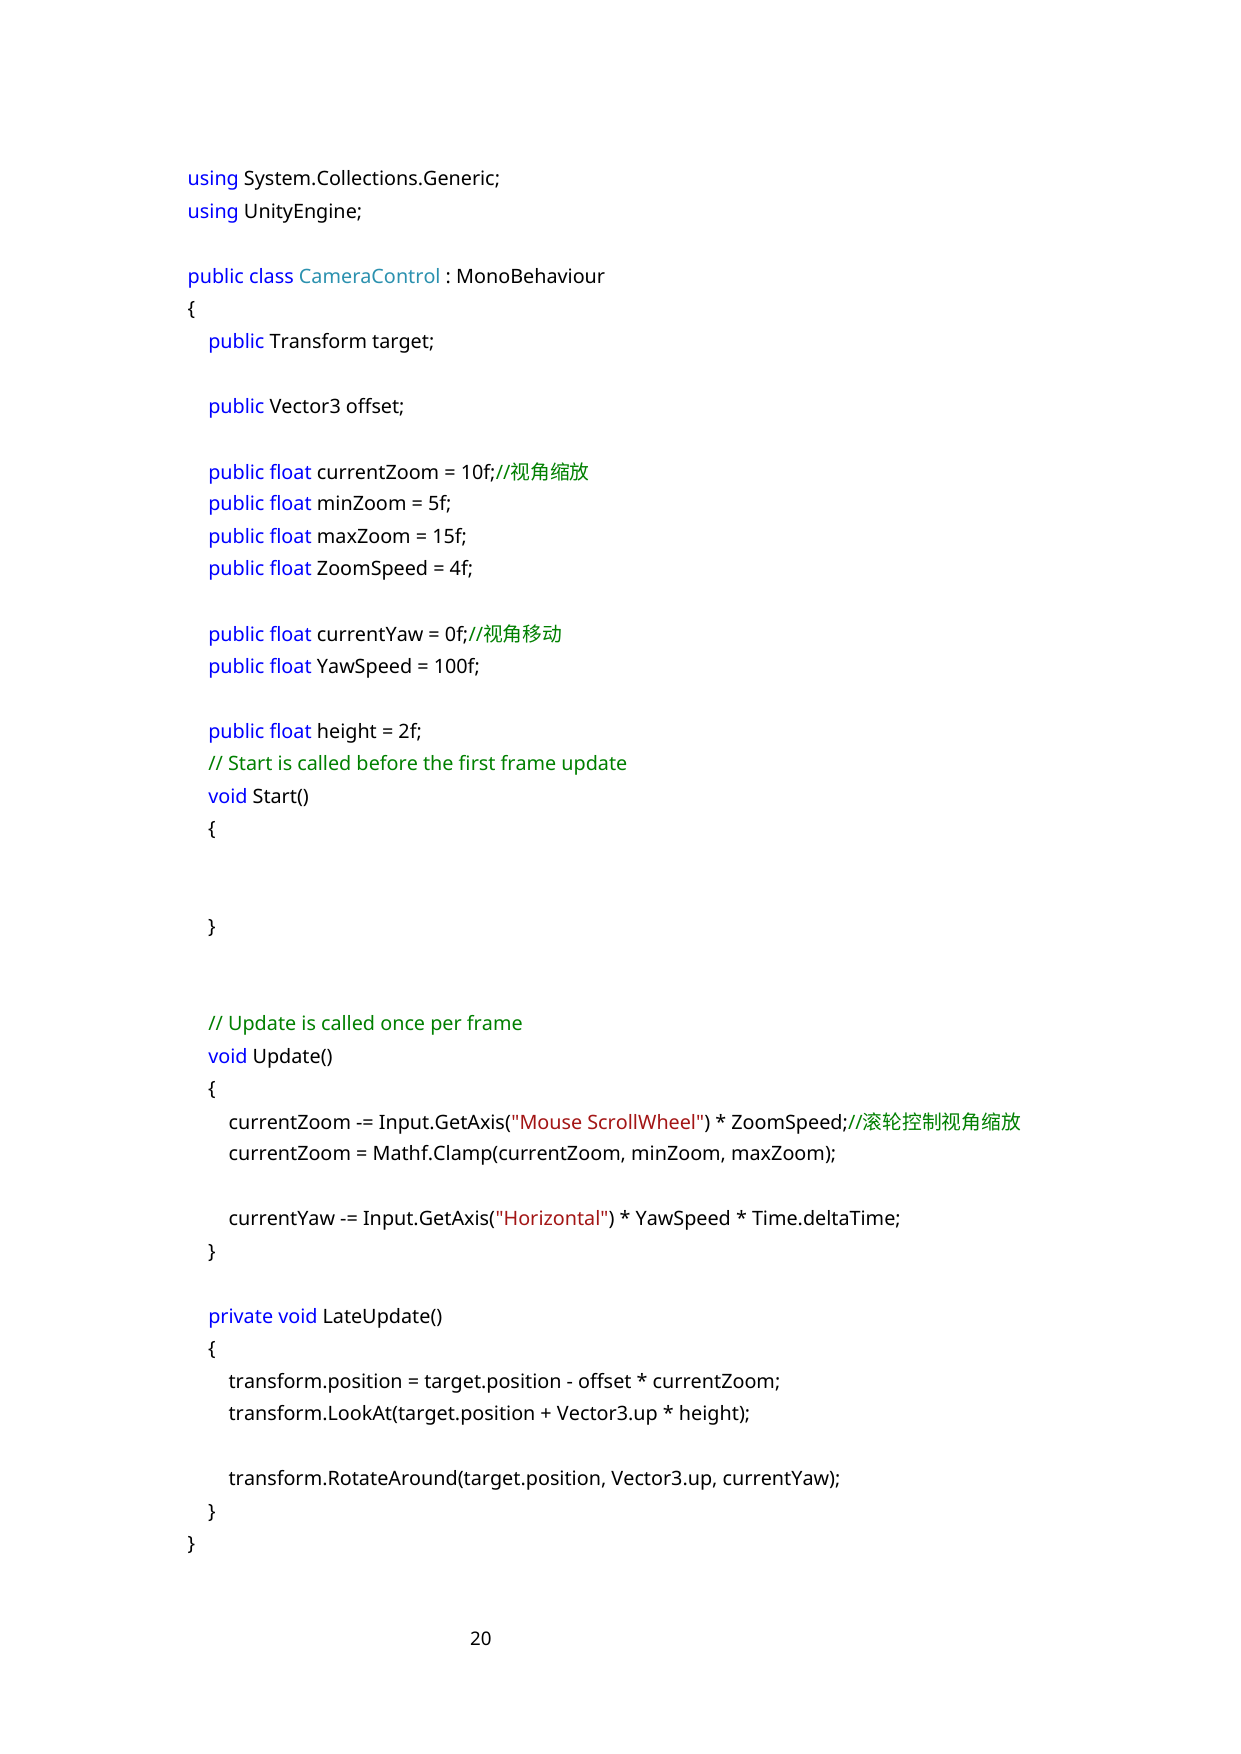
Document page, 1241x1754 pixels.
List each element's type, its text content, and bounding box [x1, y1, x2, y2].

text private void LateUpdate() [187, 1299, 1053, 1332]
text { [187, 1072, 1053, 1104]
text public Transform target; [187, 324, 1053, 357]
text public float YawSpeed = 100f; [187, 649, 1053, 682]
text // Start is called before the first frame update [187, 747, 1053, 779]
text } [187, 1234, 1053, 1267]
text public class CameraControl : MonoBehaviour [187, 259, 1053, 292]
text currentZoom = Mathf.Clamp(currentZoom, minZoom, maxZoom); [187, 1137, 1053, 1169]
text // Update is called once per frame [187, 1007, 1053, 1039]
text currentYaw -= Input.GetAxis("Horizontal") * YawSpeed * Time.deltaTime; [187, 1202, 1053, 1234]
text } [187, 1494, 1053, 1527]
text } [187, 909, 1053, 942]
text public float height = 2f; [187, 714, 1053, 747]
text public float currentYaw = 0f;//视角移动 [187, 617, 1053, 649]
text currentZoom -= Input.GetAxis("Mouse ScrollWheel") * ZoomSpeed;//滚轮控制视角缩放 [187, 1104, 1053, 1137]
text } [187, 1527, 1053, 1559]
text { [187, 812, 1053, 844]
text void Update() [187, 1039, 1053, 1072]
text using System.Collections.Generic; [187, 162, 1053, 194]
text { [187, 1332, 1053, 1364]
text transform.LookAt(target.position + Vector3.up * height); [187, 1397, 1053, 1429]
text public float currentZoom = 10f;//视角缩放 [187, 454, 1053, 487]
text public float minZoom = 5f; [187, 487, 1053, 519]
text void Start() [187, 779, 1053, 812]
text public Vector3 offset; [187, 389, 1053, 422]
text transform.position = target.position - offset * currentZoom; [187, 1364, 1053, 1397]
text { [187, 292, 1053, 324]
text public float ZoomSpeed = 4f; [187, 552, 1053, 584]
text using UnityEngine; [187, 194, 1053, 227]
text public float maxZoom = 15f; [187, 519, 1053, 552]
text transform.RotateAround(target.position, Vector3.up, currentYaw); [187, 1462, 1053, 1494]
